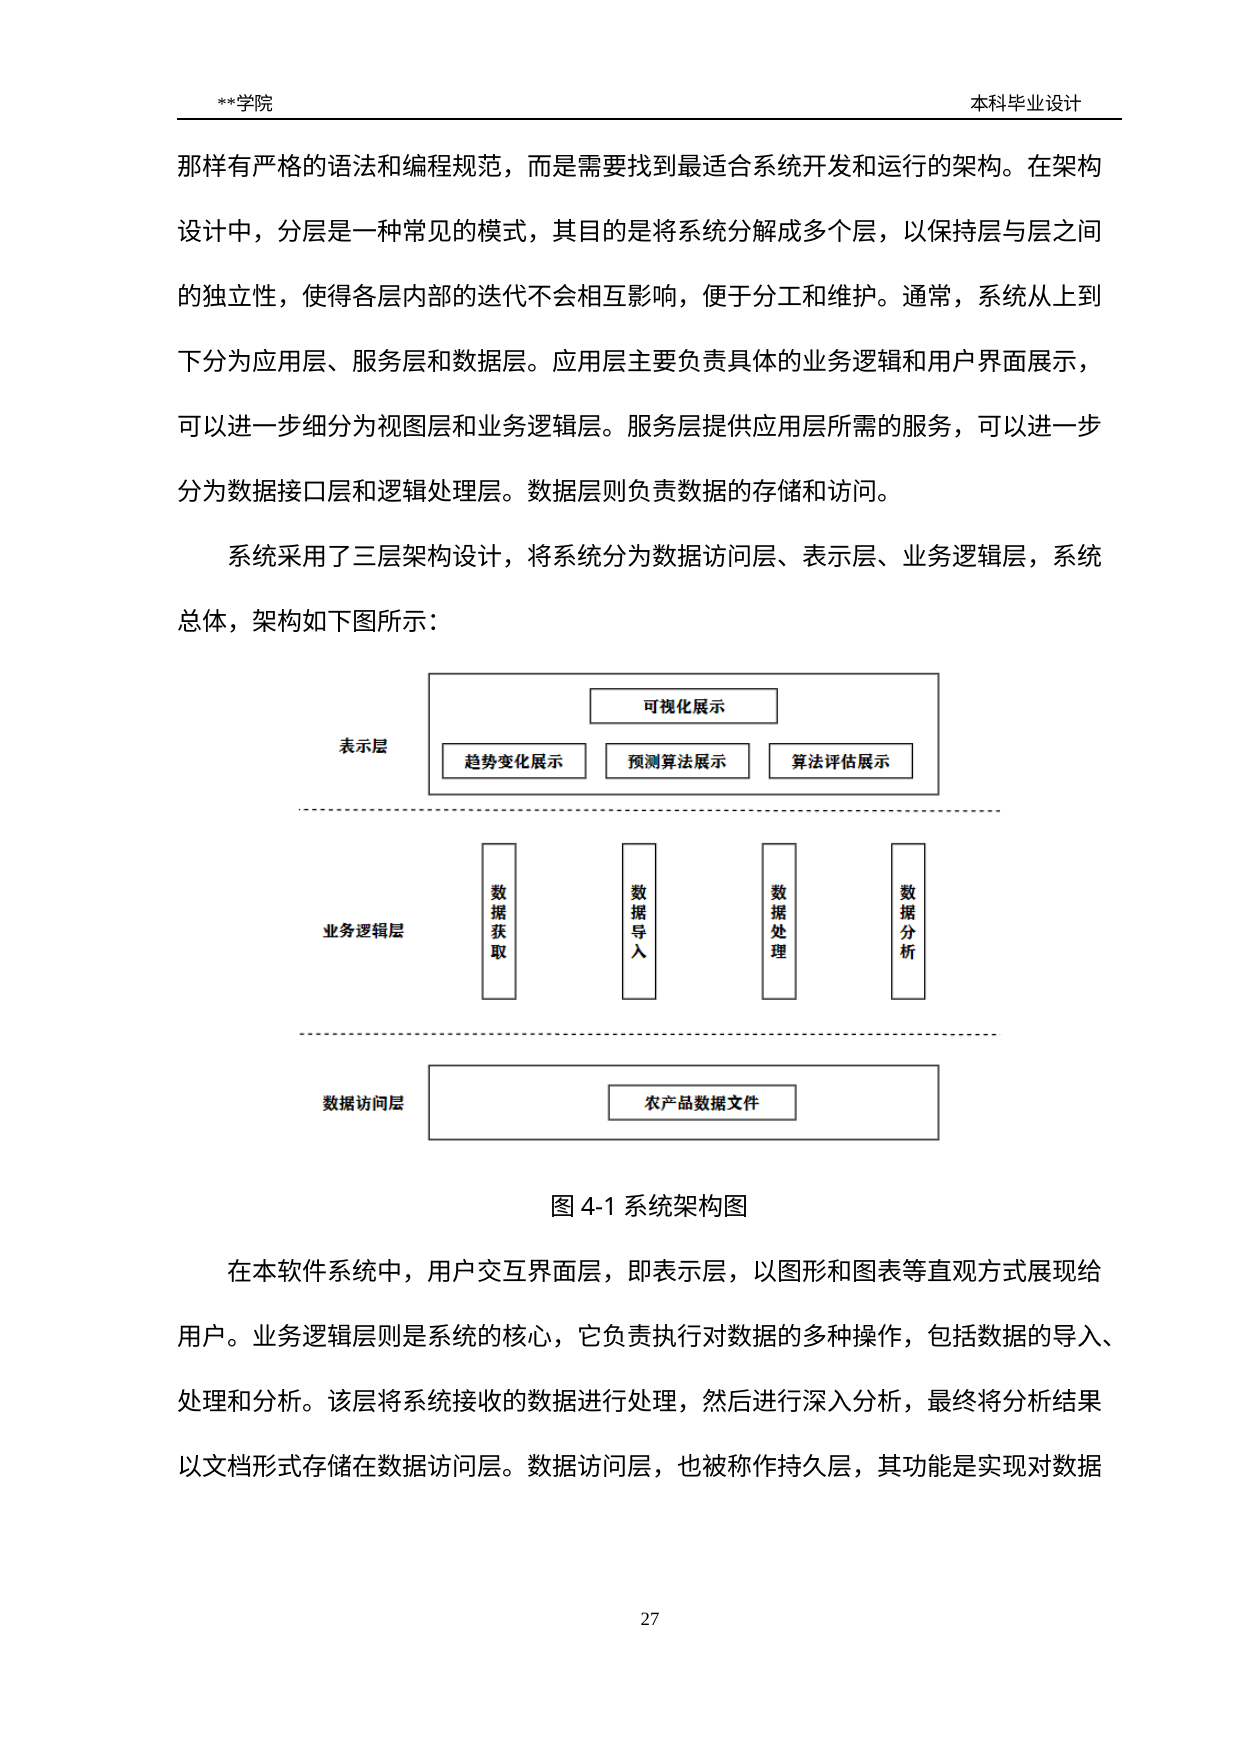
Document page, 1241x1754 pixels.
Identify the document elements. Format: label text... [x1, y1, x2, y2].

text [177, 132, 1122, 522]
text 图4-1 系统架构图 [177, 1172, 1122, 1237]
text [177, 1237, 1122, 1497]
text 系统采用了三层架构设计，将系统分为数据访问层、表示层、业务逻辑层，系统总体，架构如下图所示： [177, 522, 1122, 652]
picture [298, 652, 1001, 1169]
